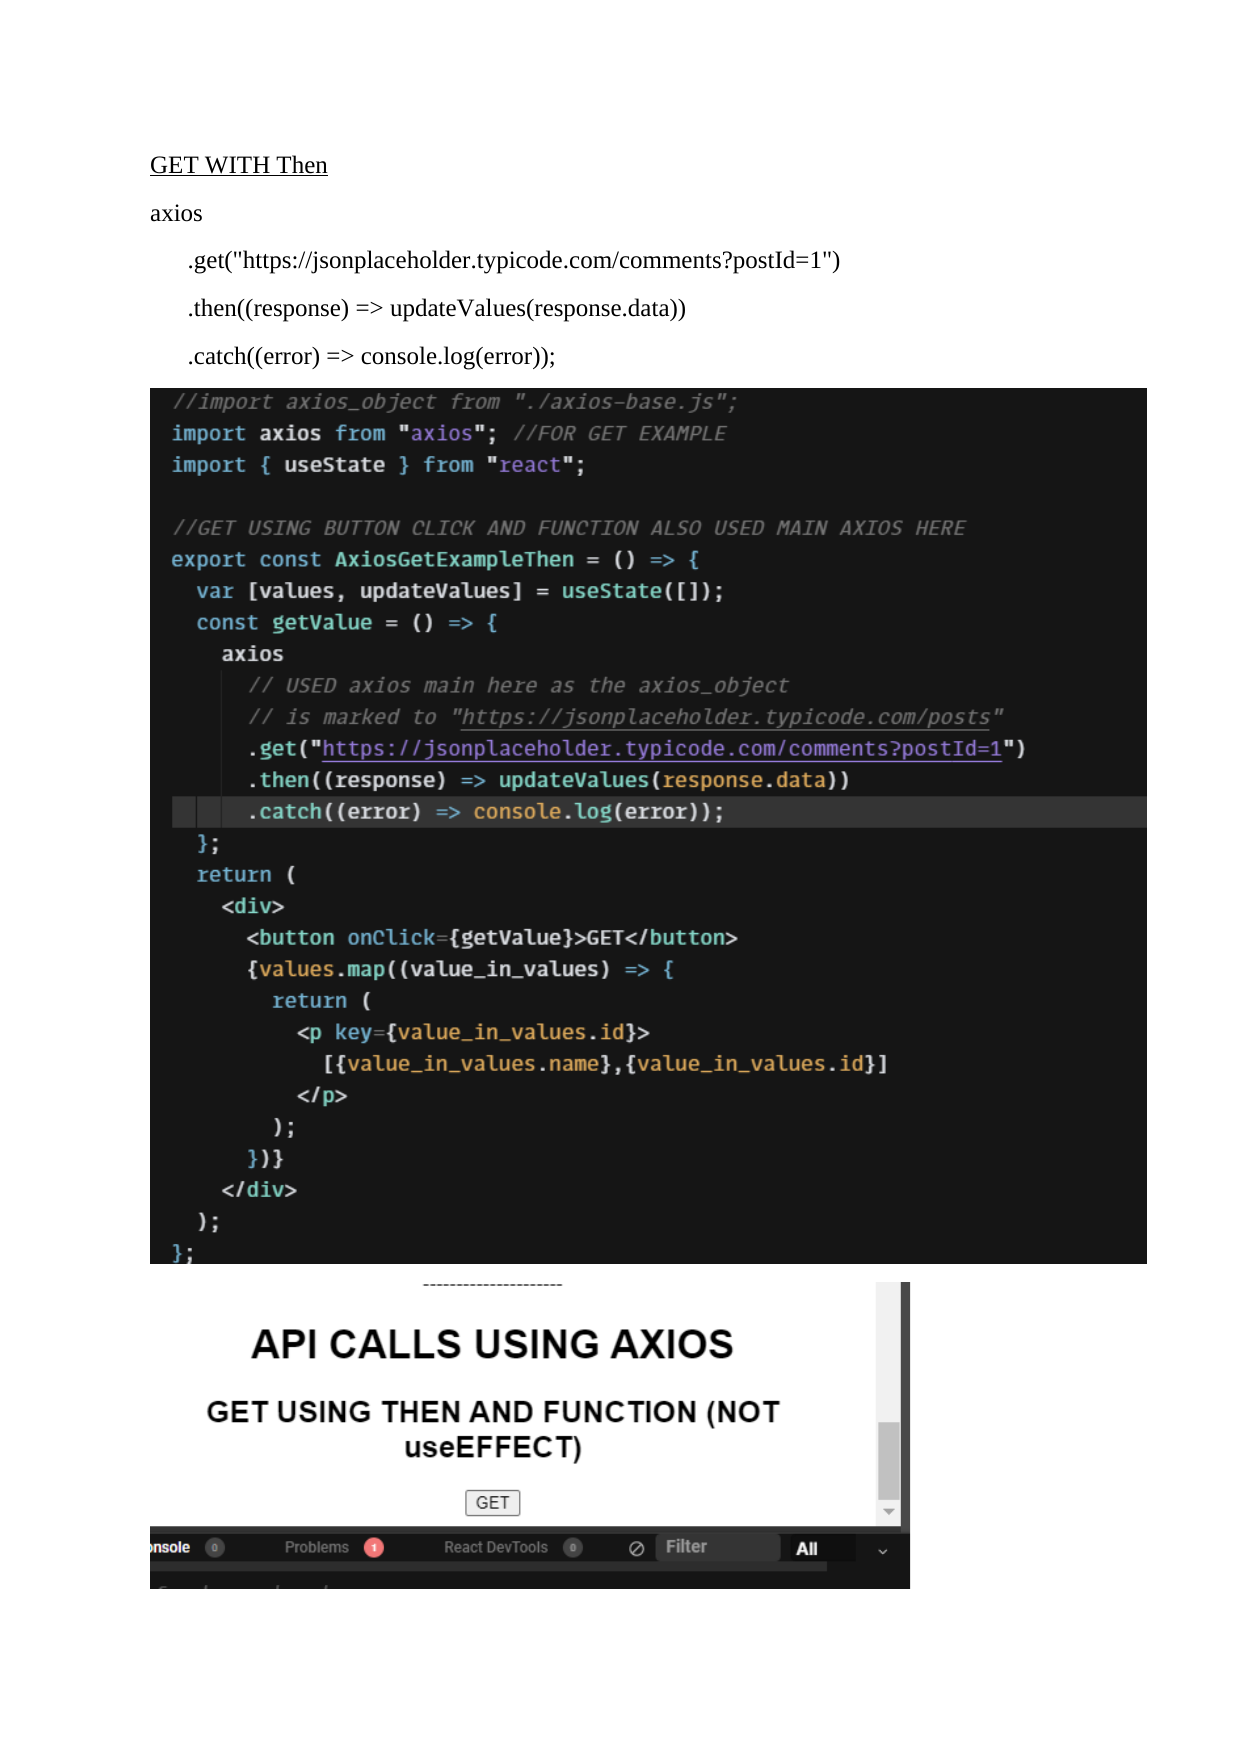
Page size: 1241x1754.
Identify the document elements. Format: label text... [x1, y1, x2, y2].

text GET WITH Then [150, 150, 1090, 179]
picture [150, 1282, 911, 1589]
text .get("https://jsonplaceholder.typicode.com/comments?postId=1") [150, 245, 1090, 274]
text axios [150, 198, 1090, 226]
text .then((response) => updateValues(response.data)) [150, 293, 1090, 322]
text .catch((error) => console.log(error)); [150, 341, 1090, 369]
picture [150, 388, 1147, 1264]
